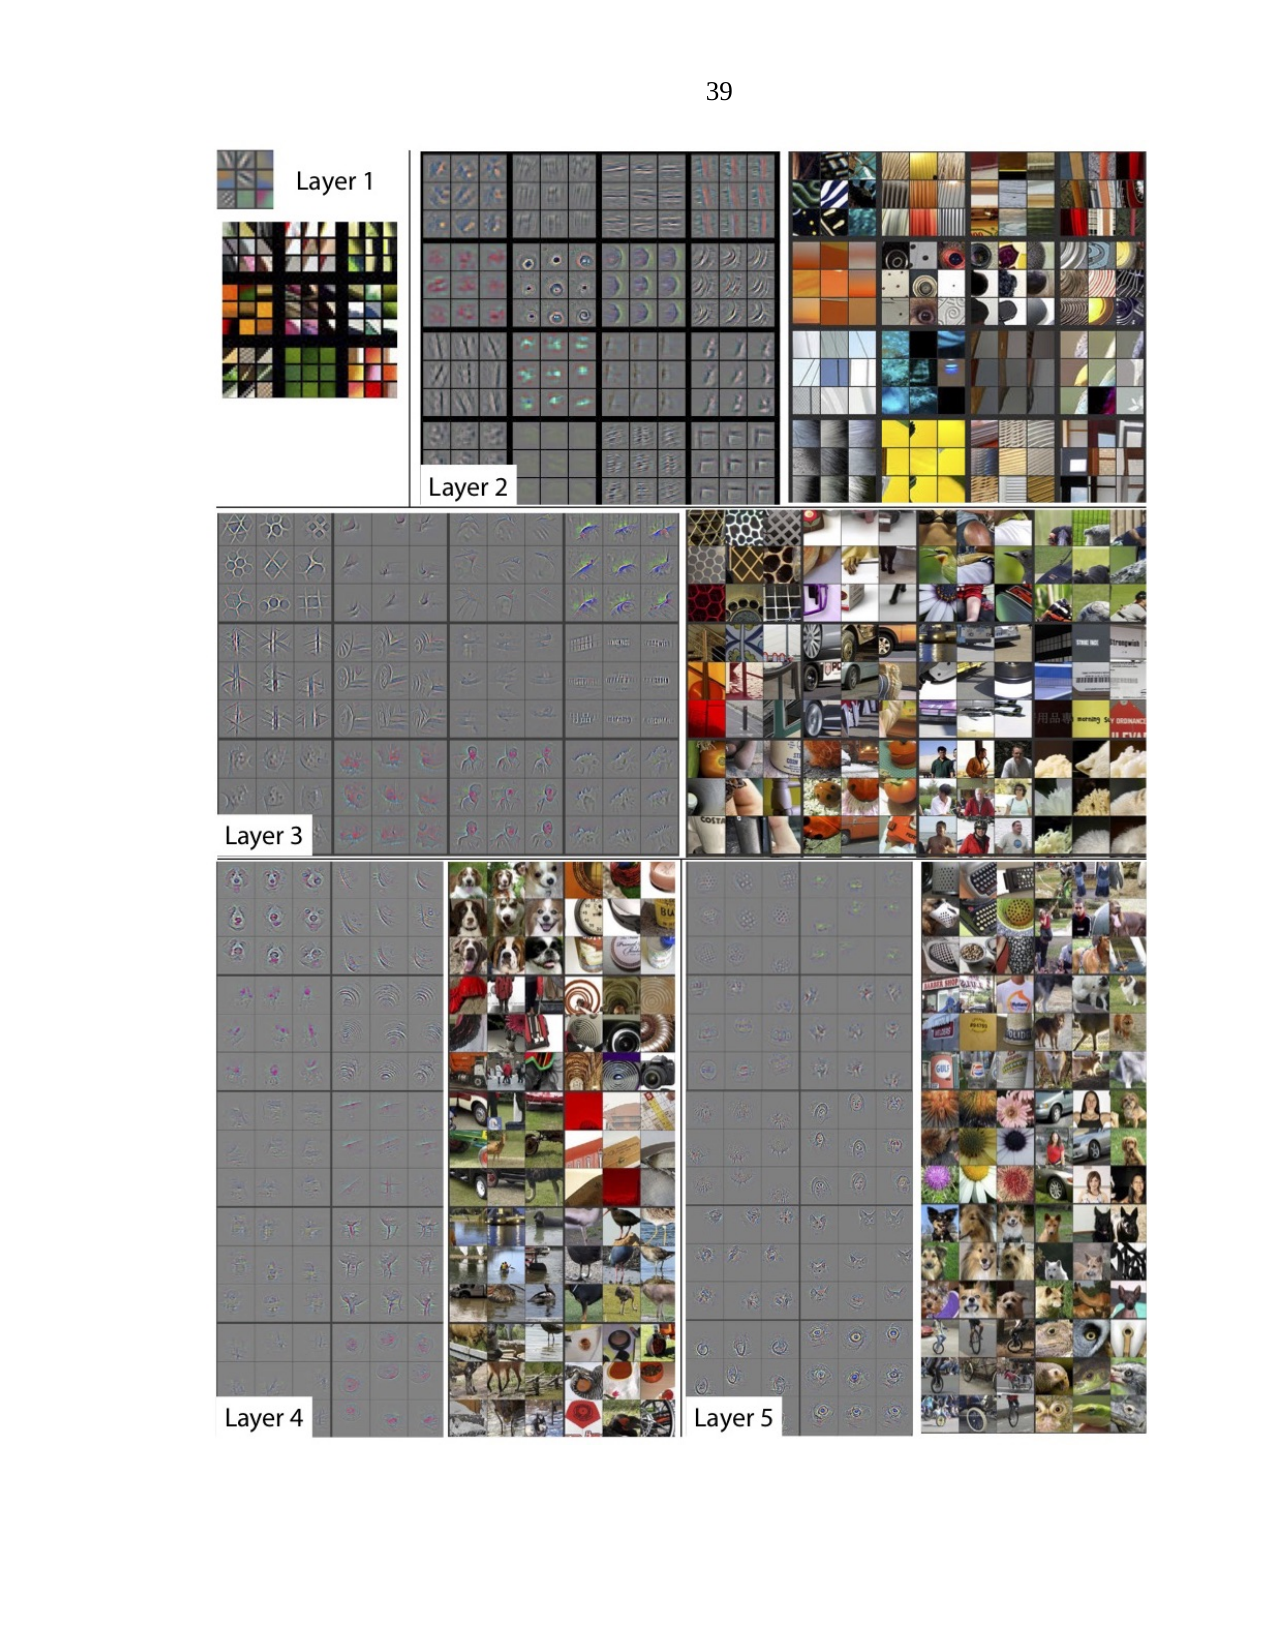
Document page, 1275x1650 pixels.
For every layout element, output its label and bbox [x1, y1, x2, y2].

picture [206, 140, 1157, 1445]
